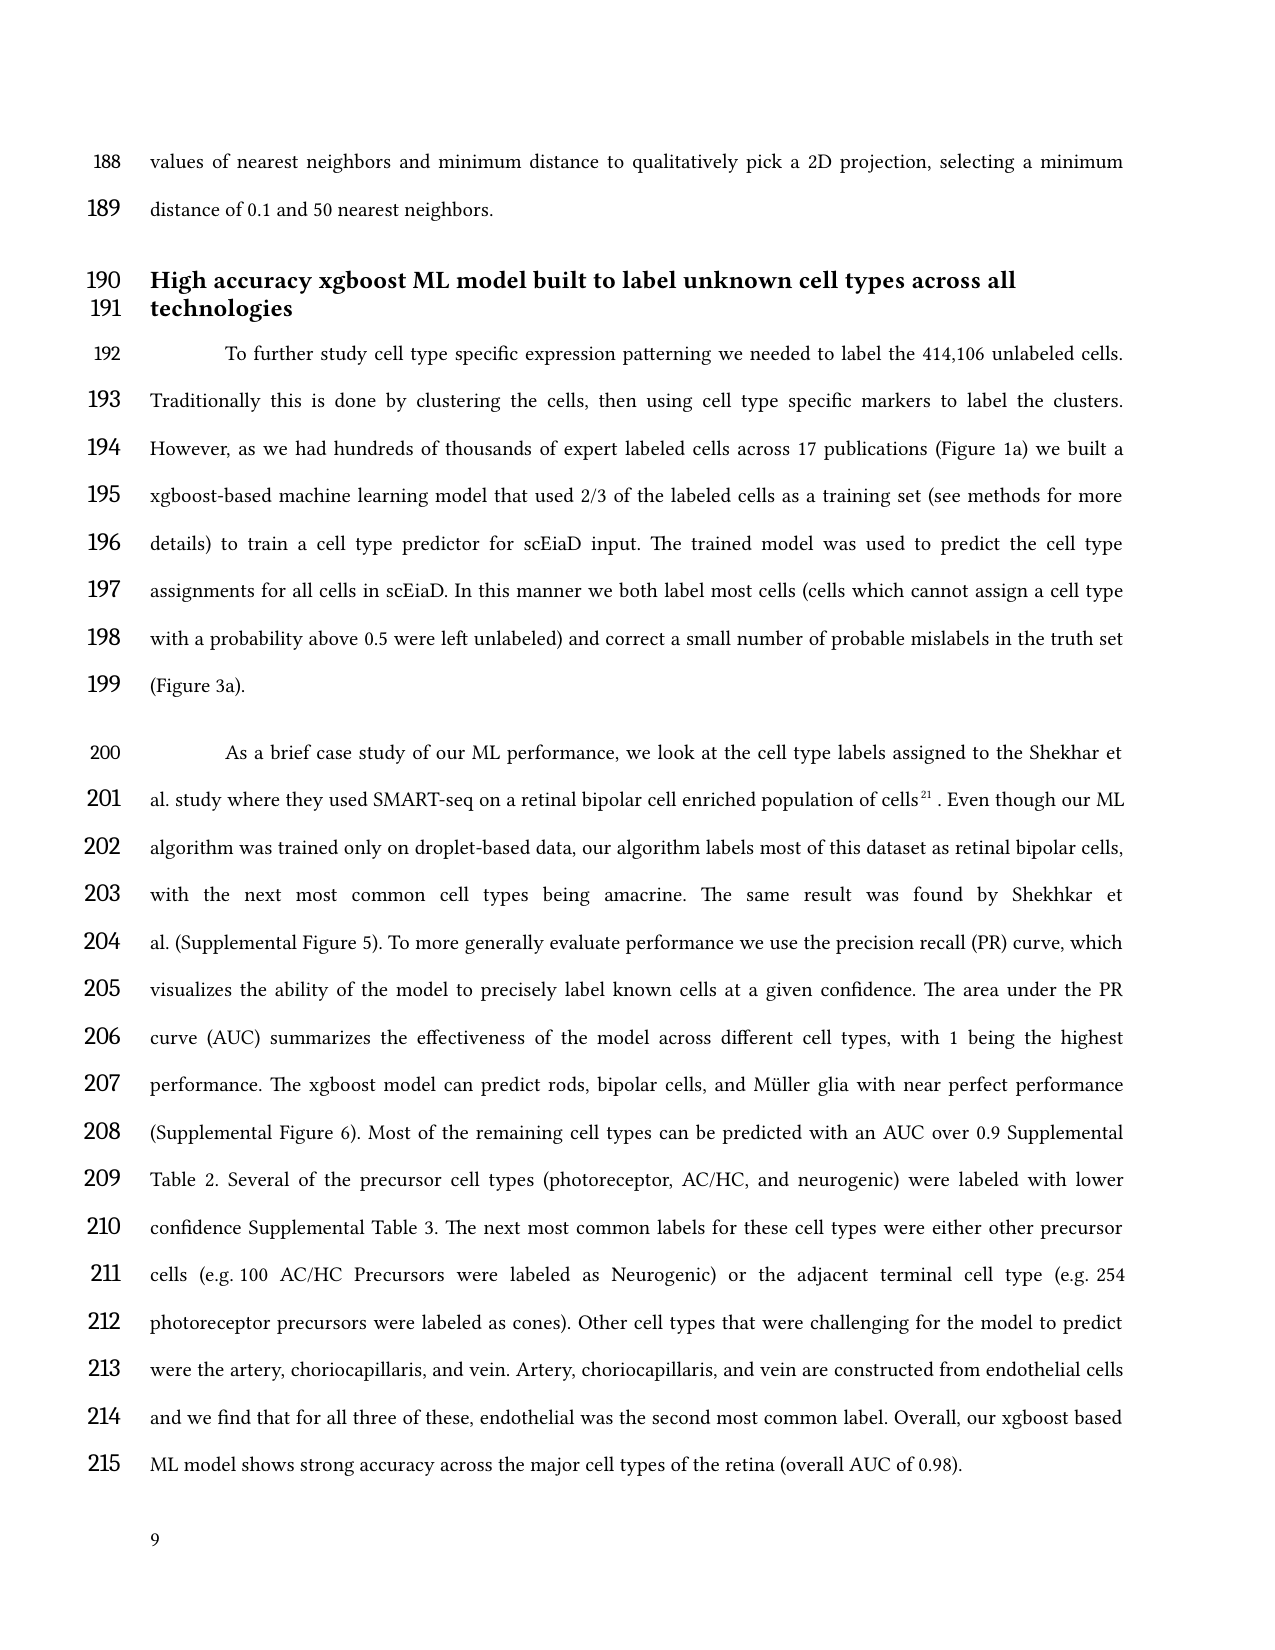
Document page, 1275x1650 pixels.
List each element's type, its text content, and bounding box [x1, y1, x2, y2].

text As a brief case study of our ML performance, we look at the cell type labels assigned to the Shekhar et al. study where they used SMART-seq on a retinal bipolar cell enriched population of cells21 . Even though our ML algorithm was trained only on droplet-based data, our algorithm labels most of this dataset as retinal bipolar cells, with the next most common cell types being amacrine. The same result was found by Shekhkar et al. (Supplemental Figure 5). To more generally evaluate performance we use the precision recall (PR) curve, which visualizes the ability of the model to precisely label known cells at a given confidence. The area under the PR curve (AUC) summarizes the effectiveness of the model across different cell types, with 1 being the highest performance. The xgboost model can predict rods, bipolar cells, and Müller glia with near perfect performance (Supplemental Figure 6). Most of the remaining cell types can be predicted with an AUC over 0.9 Supplemental Table 2. Several of the precursor cell types (photoreceptor, AC/HC, and neurogenic) were labeled with lower confidence Supplemental Table 3. The next most common labels for these cell types were either other precursor cells (e.g. 100 AC/HC Precursors were labeled as Neurogenic) or the adjacent terminal cell type (e.g. 254 photoreceptor precursors were labeled as cones). Other cell types that were challenging for the model to predict were the artery, choriocapillaris, and vein. Artery, choriocapillaris, and vein are constructed from endothelial cells and we find that for all three of these, endothelial was the second most common label. Overall, our xgboost based ML model shows strong accuracy across the major cell types of the retina (overall AUC of 0.98). [150, 740, 1125, 1477]
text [150, 150, 1125, 221]
subtitle High accuracy xgboost ML model built to label unknown cell types across all technologies [150, 266, 1125, 323]
text To further study cell type specific expression patterning we needed to label the 414,106 unlabeled cells. Traditionally this is done by clustering the cells, then using cell type specific markers to label the clusters. However, as we had hundreds of thousands of expert labeled cells across 17 publications (Figure 1a) we built a xgboost-based machine learning model that used 2/3 of the labeled cells as a training set (see methods for more details) to train a cell type predictor for scEiaD input. The trained model was used to predict the cell type assignments for all cells in scEiaD. In this manner we both label most cells (cells which cannot assign a cell type with a probability above 0.5 were left unlabeled) and correct a small number of probable mislabels in the truth set (Figure 3a). [150, 342, 1125, 698]
